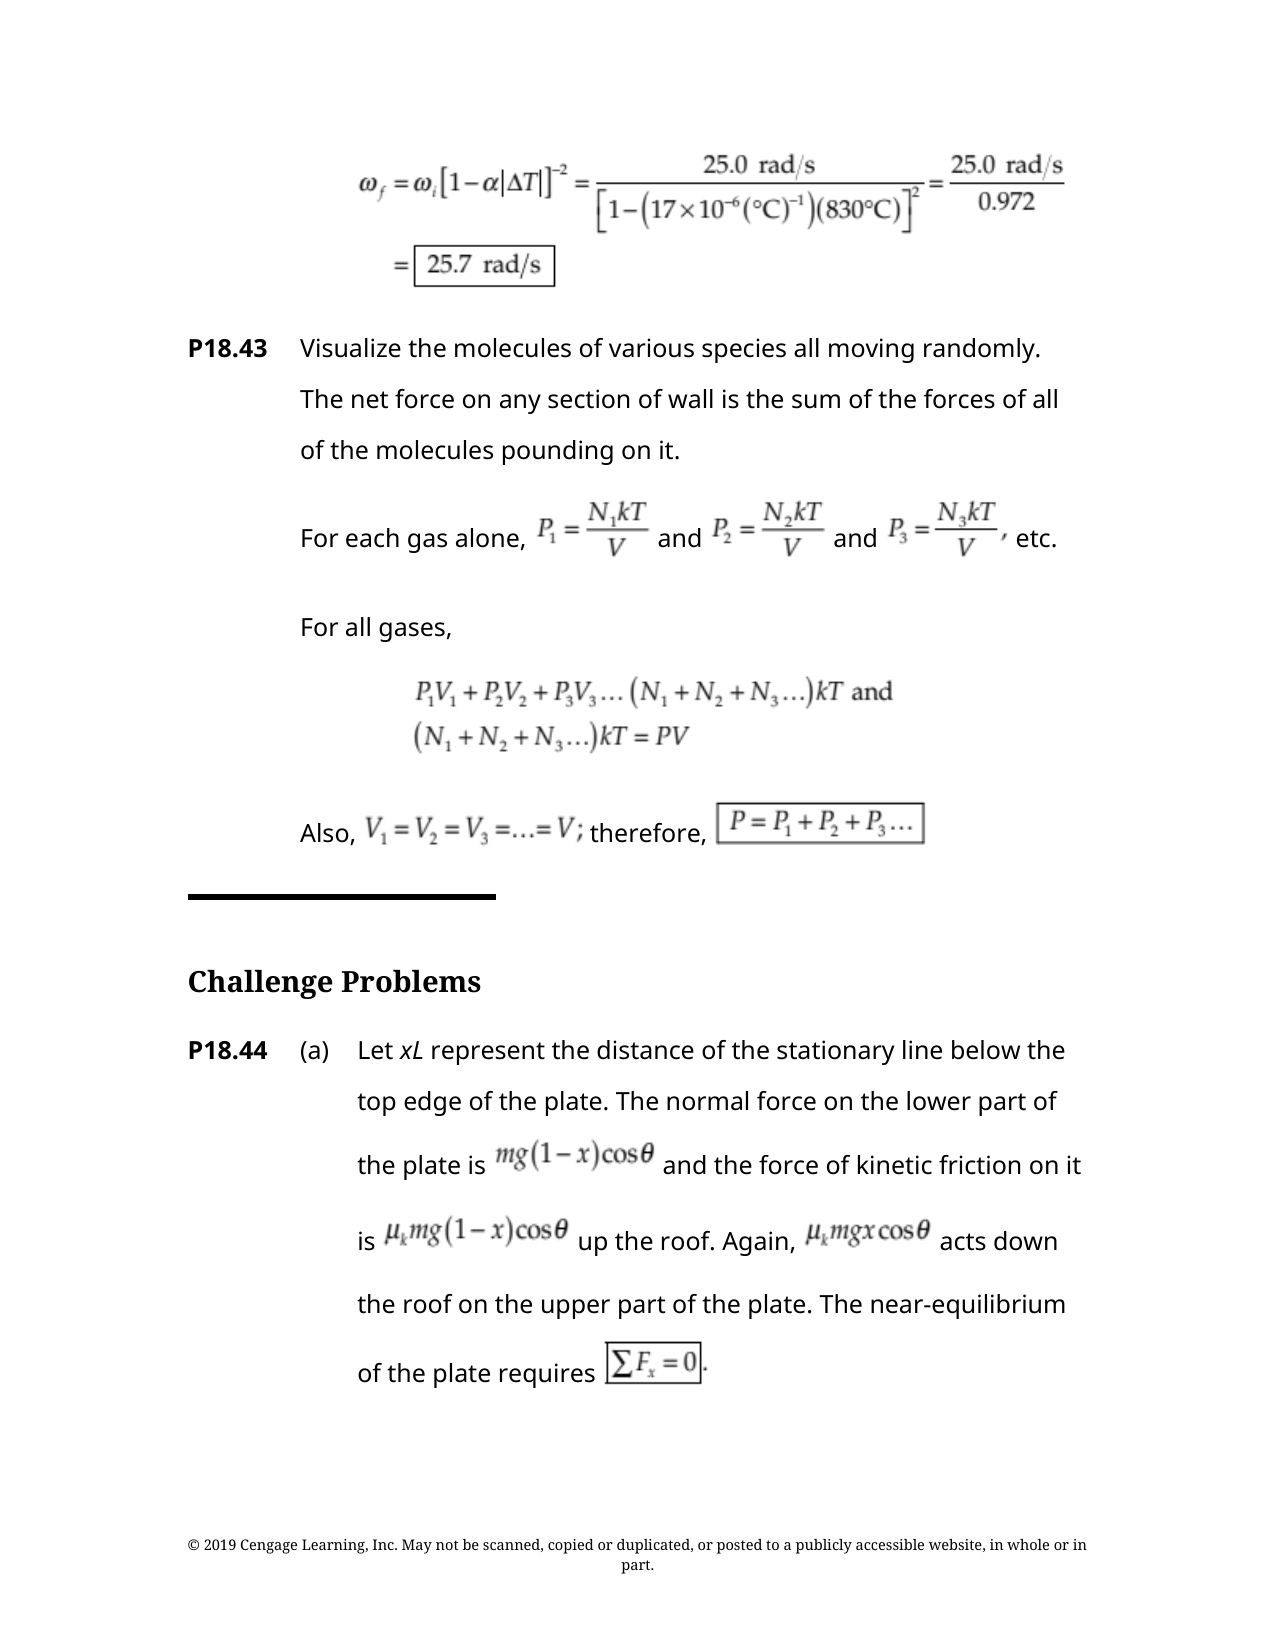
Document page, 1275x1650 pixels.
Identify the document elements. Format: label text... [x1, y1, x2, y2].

text For all gases, [187, 609, 1087, 643]
text P18.43 Visualize the molecules of various species all moving randomly. The net force on any section of wall is the sum of the forces of all of the molecules pounding on it. [187, 331, 1087, 467]
text Also, therefore, [187, 798, 1087, 868]
text P18.44 (a) Let xL represent the distance of the stationary line below the top edge of the plate. The normal force on the lower part of the plate is and the force of kinetic friction on it is up the roof. Again, acts down the roof on the upper part of the plate. The near-equilibrium of the plate requires [187, 1033, 1087, 1407]
text Challenge Problems [187, 961, 1087, 1001]
text For each gas alone, and and etc. [187, 496, 1087, 580]
